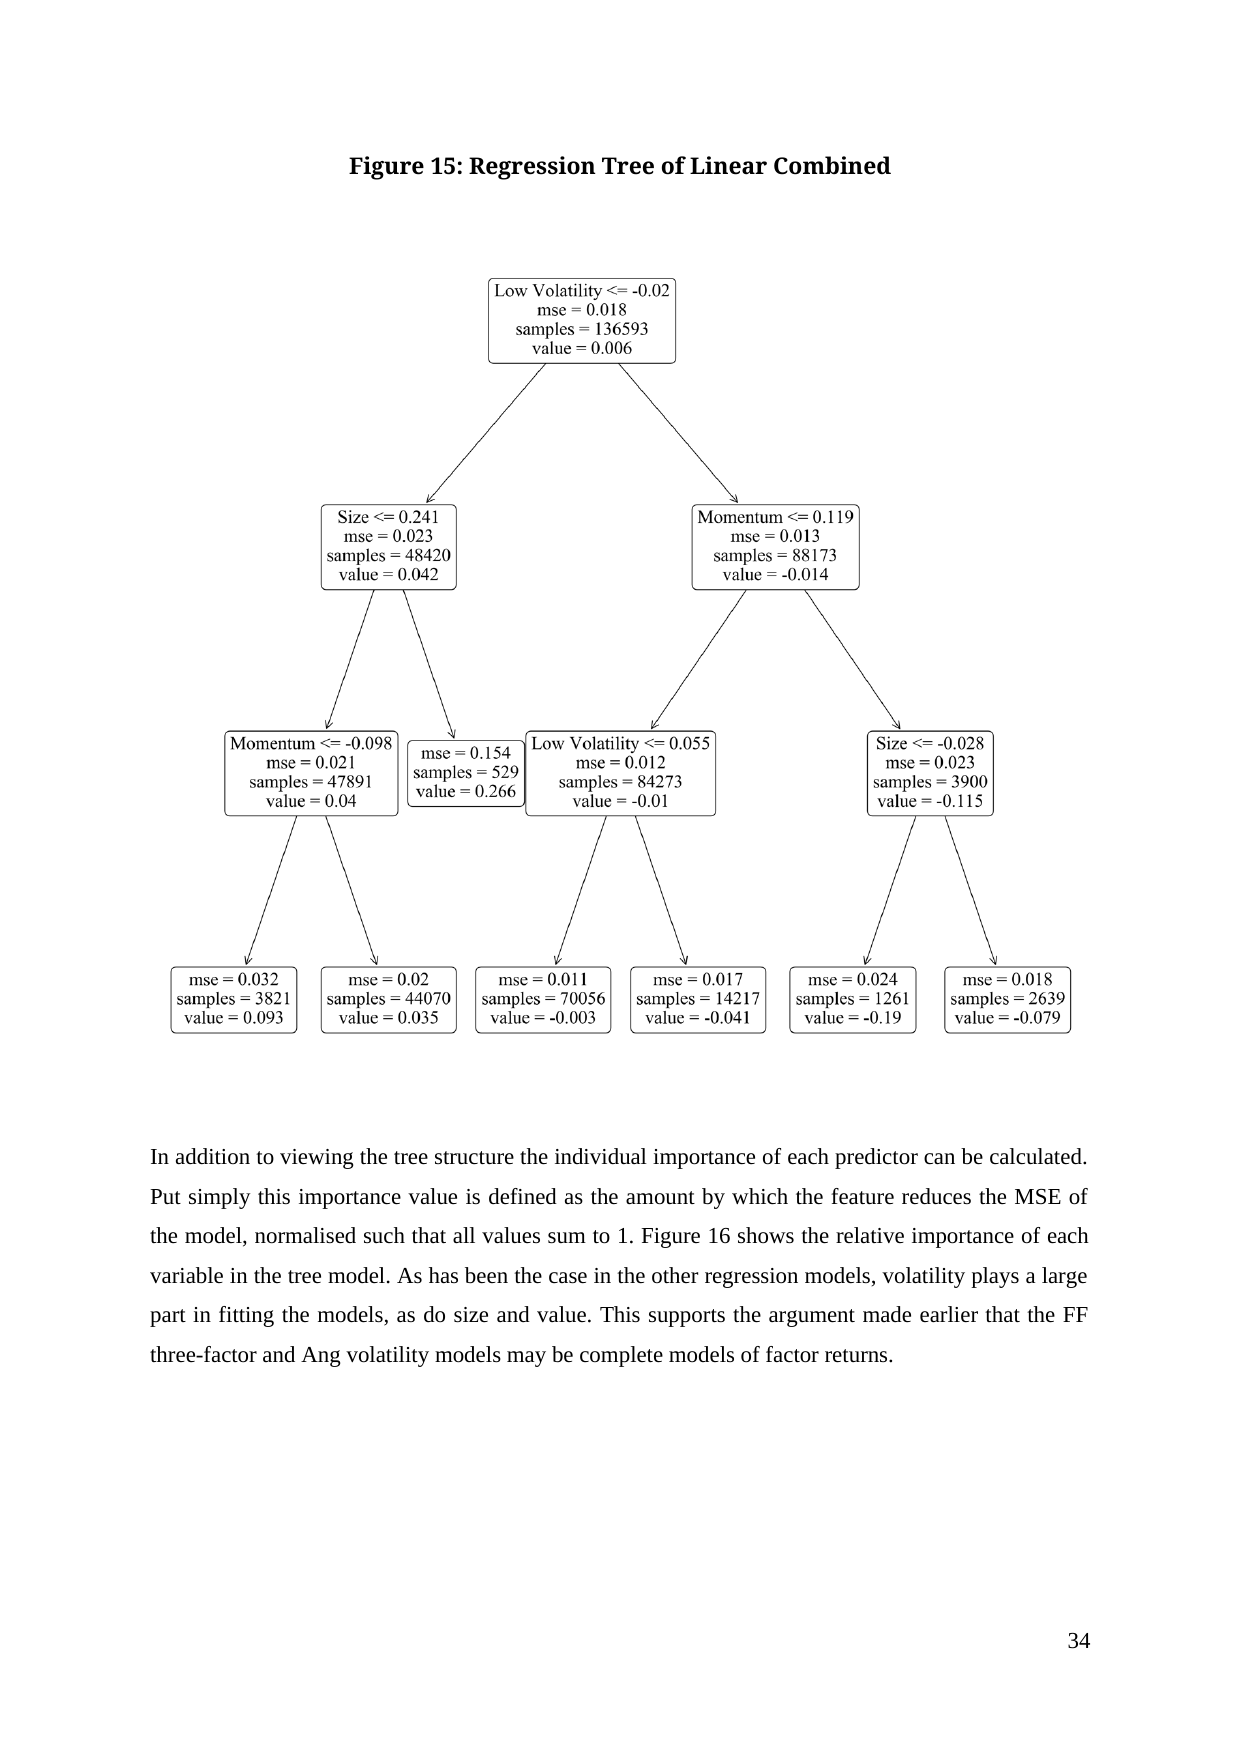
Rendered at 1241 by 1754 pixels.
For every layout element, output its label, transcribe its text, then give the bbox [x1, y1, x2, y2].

text In addition to viewing the tree structure the individual importance of each predictor can be calculated. Put simply this importance value is defined as the amount by which the feature reduces the MSE of the model, normalised such that all values sum to 1. Figure 16 shows the relative importance of each variable in the tree model. As has been the case in the other regression models, volatility plays a large part in fitting the models, as do size and value. This supports the argument made earlier that the FF three-factor and Ang volatility models may be complete models of factor returns. [150, 1143, 1090, 1367]
picture [150, 202, 1091, 1119]
